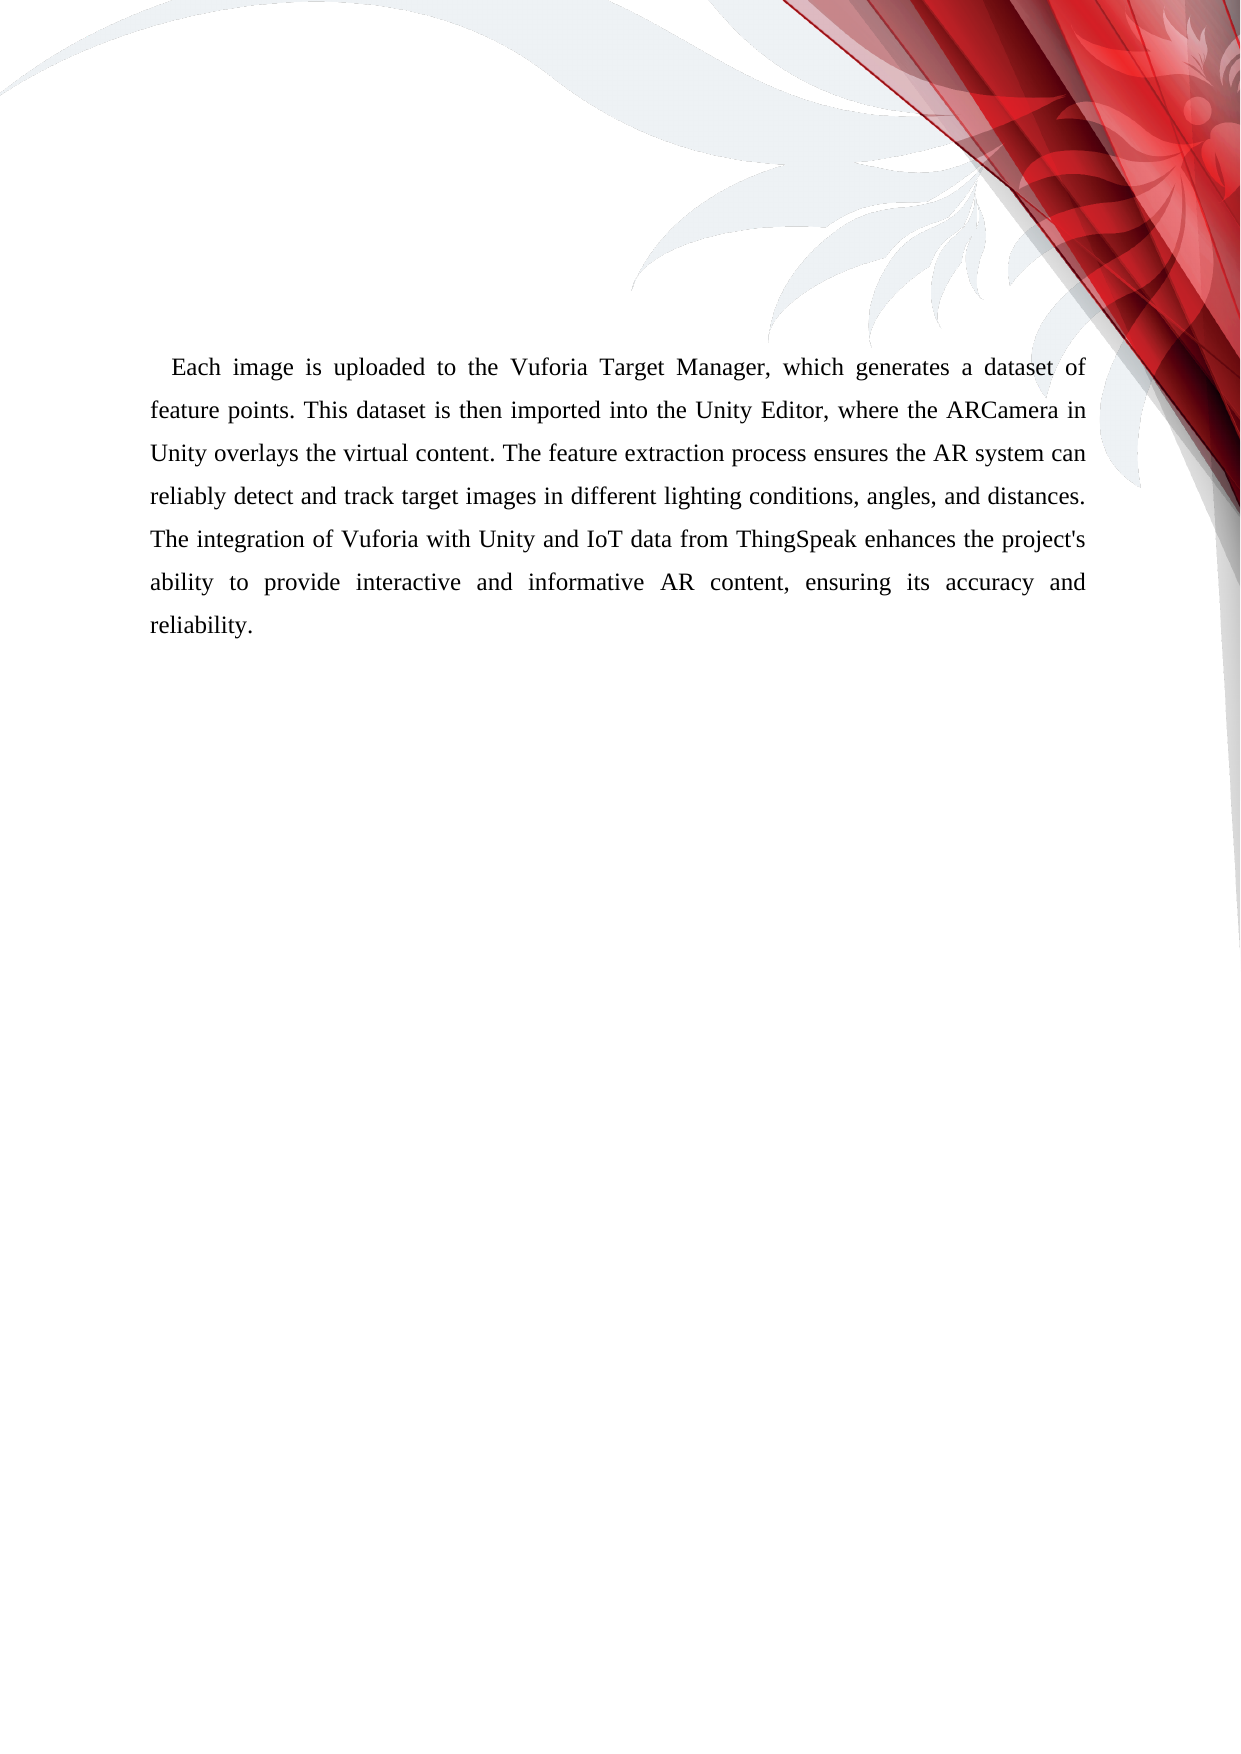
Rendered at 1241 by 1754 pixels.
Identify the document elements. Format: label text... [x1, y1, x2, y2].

picture [0, 0, 1241, 974]
text Each image is uploaded to the Vuforia Target Manager, which generates a dataset of feature points. This dataset is then imported into the Unity Editor, where the ARCamera in Unity overlays the virtual content. The feature extraction process ensures the AR system can reliably detect and track target images in different lighting conditions, angles, and distances. The integration of Vuforia with Unity and IoT data from ThingSpeak enhances the project's ability to provide interactive and informative AR content, ensuring its accuracy and reliability. [150, 352, 1087, 639]
